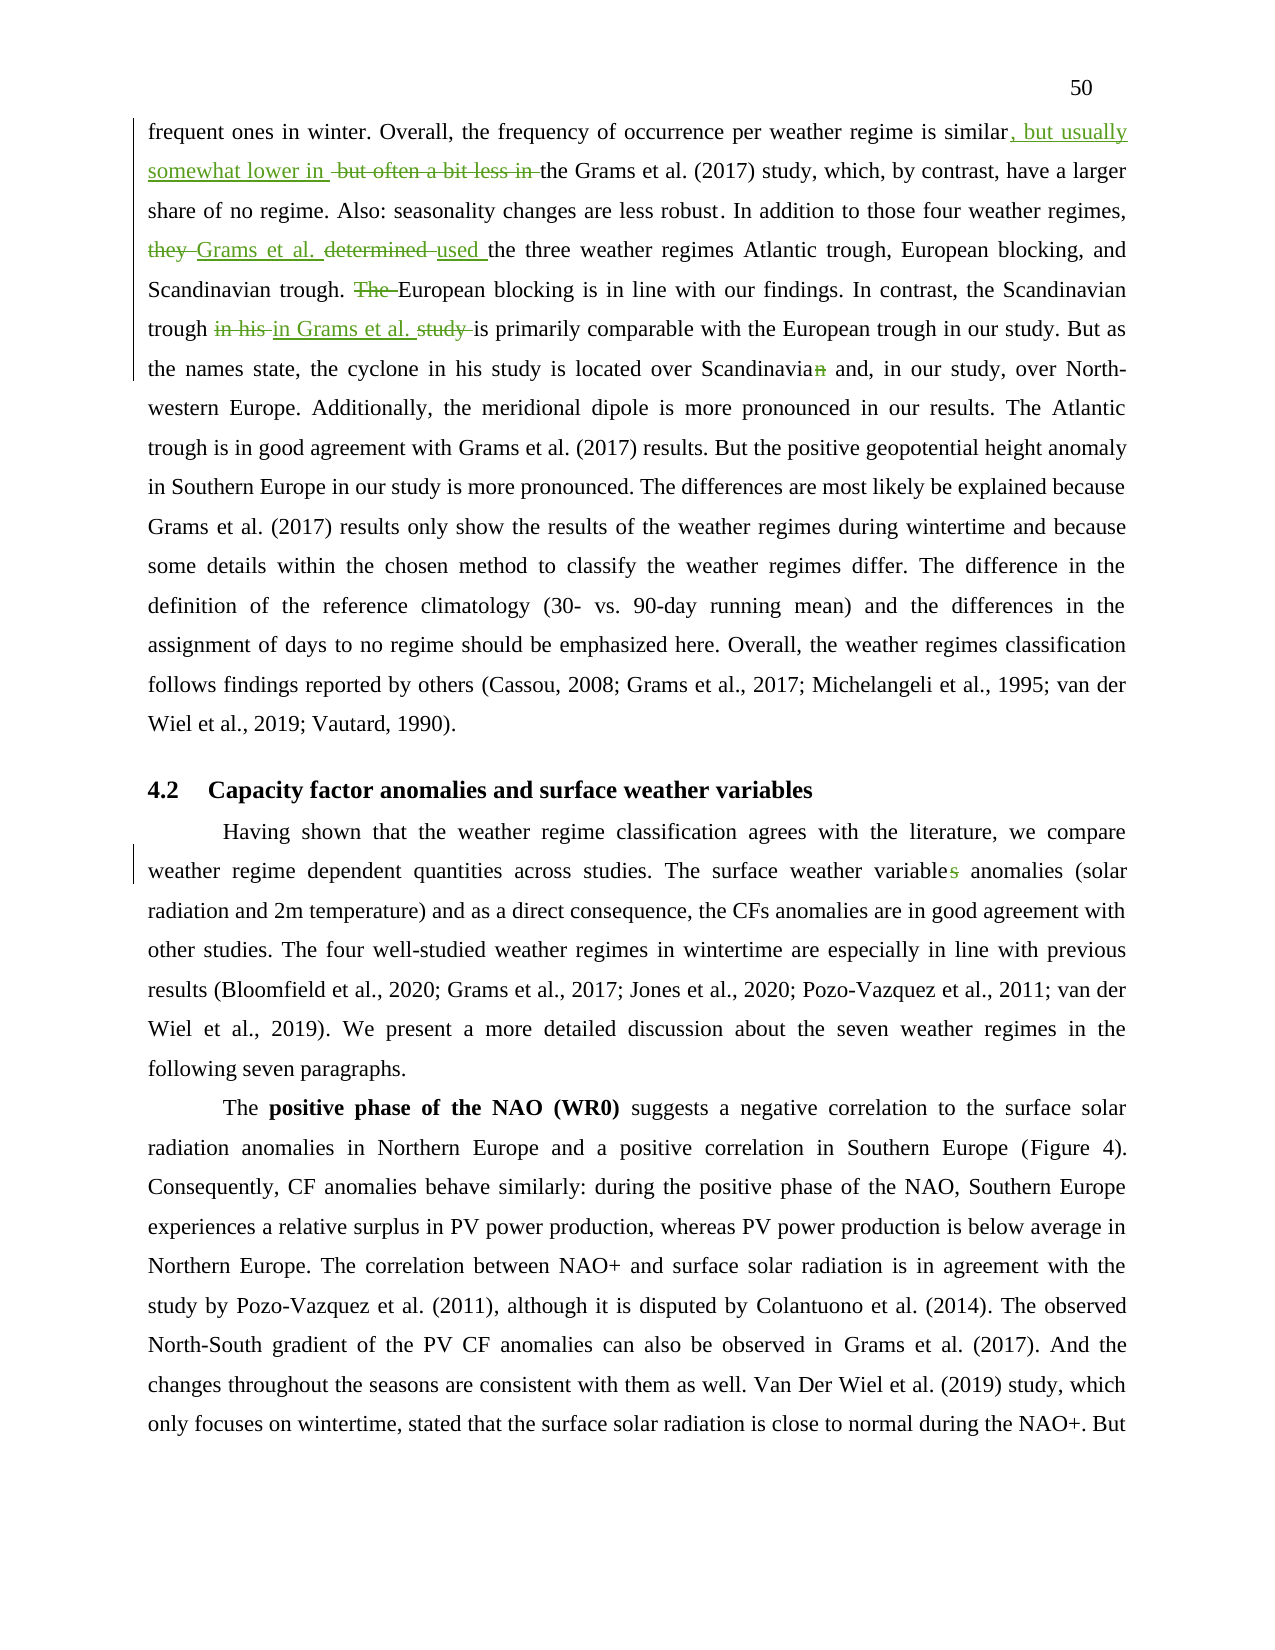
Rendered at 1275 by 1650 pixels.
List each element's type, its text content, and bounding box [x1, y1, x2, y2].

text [148, 118, 1127, 737]
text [148, 1094, 1127, 1436]
subtitle Capacity factor anomalies and surface weather variables [147, 775, 1127, 803]
text Having shown that the weather regime classification agrees with the literature, we compare weather regime dependent quantities across studies. The surface weather variable anomalies (solar radiation and 2m temperature) and as a direct consequence, the CFs anomalies are in good agreement with other studies. The four well-studied weather regimes in wintertime are especially in line with previous results (Bloomfield et al., 2020; Grams et al., 2017; Jones et al., 2020; Pozo-Vazquez et al., 2011; van der Wiel et al., 2019). We present a more detailed discussion about the seven weather regimes in the following seven paragraphs. [148, 818, 1127, 1081]
